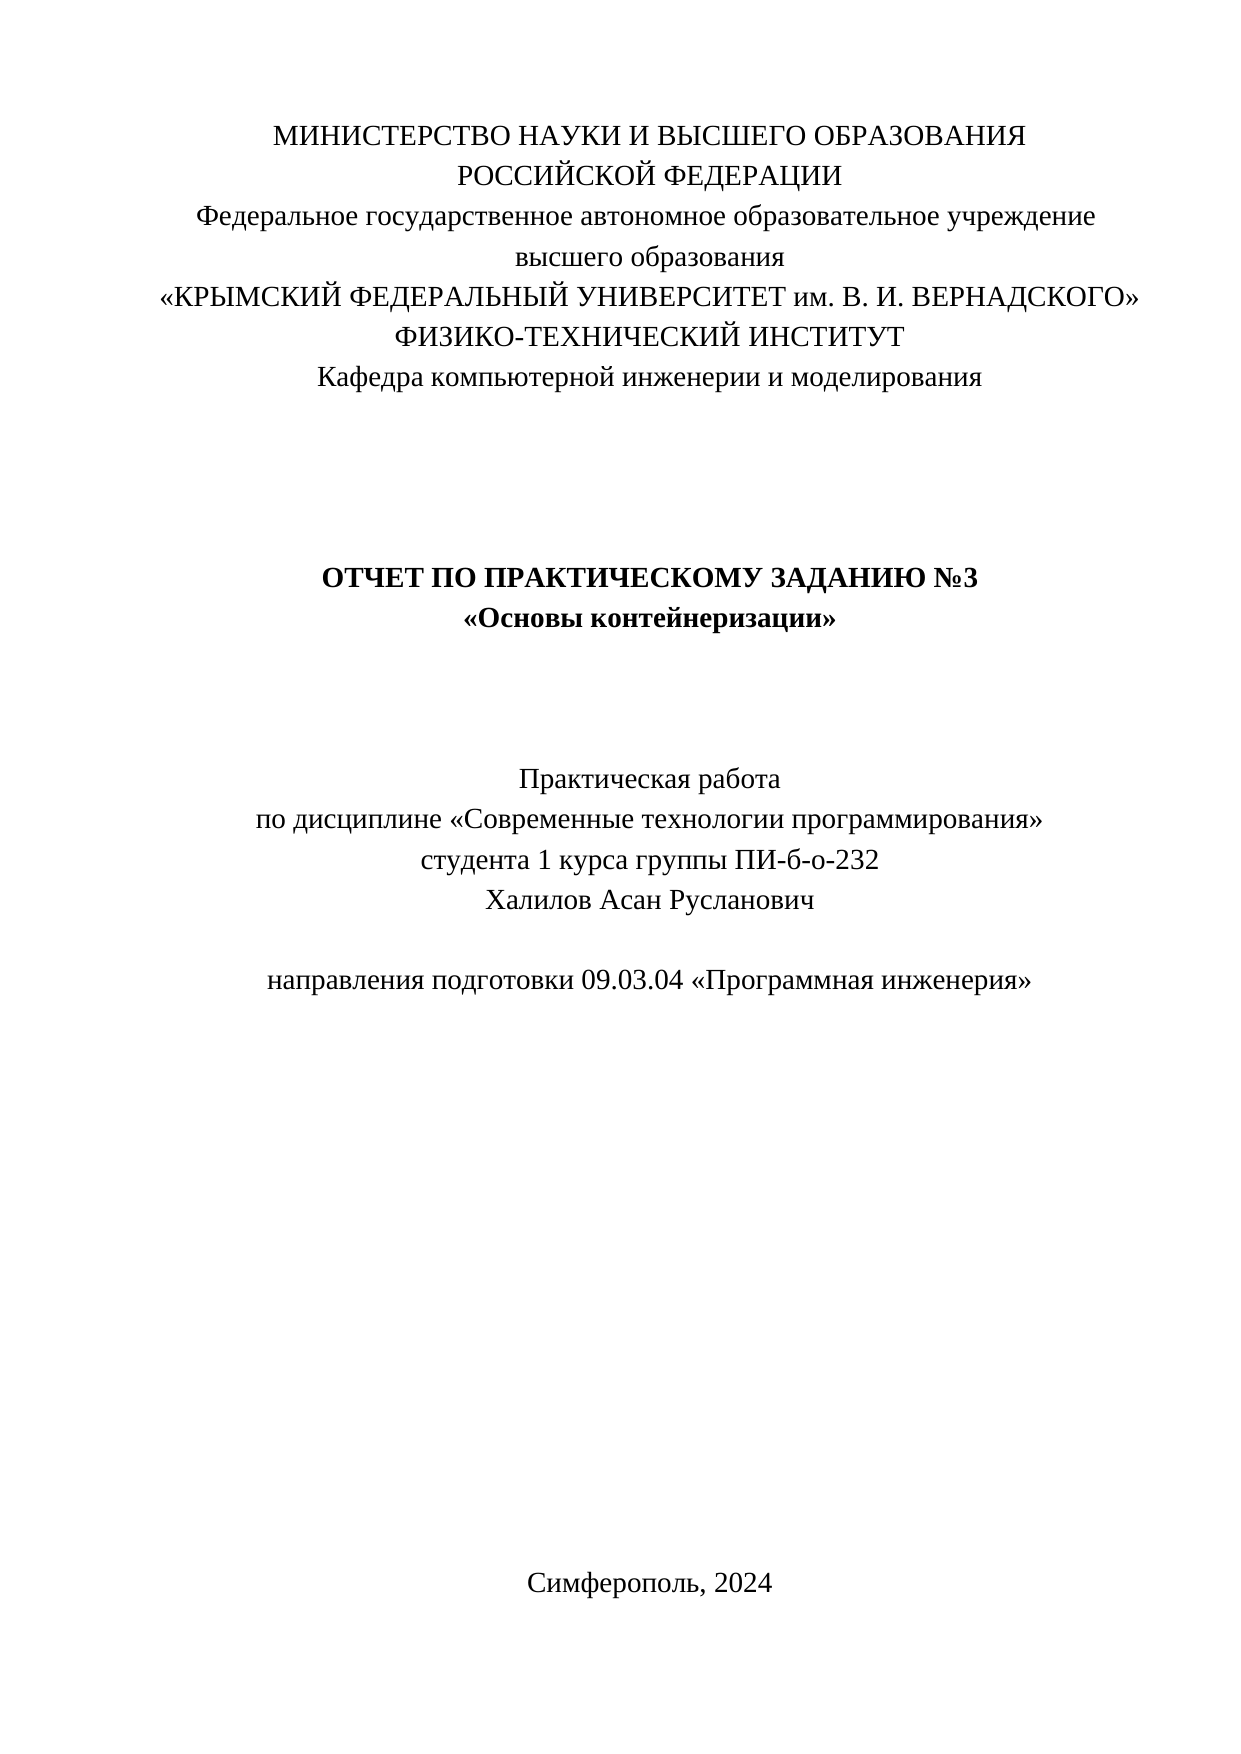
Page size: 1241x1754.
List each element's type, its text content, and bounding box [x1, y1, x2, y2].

text ФИЗИКО-ТЕХНИЧЕСКИЙ ИНСТИТУТ [148, 319, 1152, 353]
text «Основы контейнеризации» [148, 601, 1152, 634]
text МИНИСТЕРСТВО НАУКИ И ВЫСШЕГО ОБРАЗОВАНИЯ РОССИЙСКОЙ ФЕДЕРАЦИИ [148, 118, 1152, 192]
text направления подготовки 09.03.04 «Программная инженерия» [148, 962, 1152, 996]
text «КРЫМСКИЙ ФЕДЕРАЛЬНЫЙ УНИВЕРСИТЕТ им. В. И. ВЕРНАДСКОГО» [148, 279, 1152, 312]
text по дисциплине «Современные технологии программирования» [148, 802, 1152, 835]
text Федеральное государственное автономное образовательное учреждение высшего образования [148, 198, 1152, 272]
text Халилов Асан Русланович [148, 882, 1152, 916]
text ОТЧЕТ ПО ПРАКТИЧЕСКОМУ ЗАДАНИЮ №3 [148, 560, 1152, 594]
text Симферополь, 2024 [148, 1566, 1152, 1599]
text студента 1 курса группы ПИ-б-о-232 [148, 842, 1152, 875]
text Кафедра компьютерной инженерии и моделирования [148, 359, 1152, 393]
text Практическая работа [148, 761, 1152, 795]
